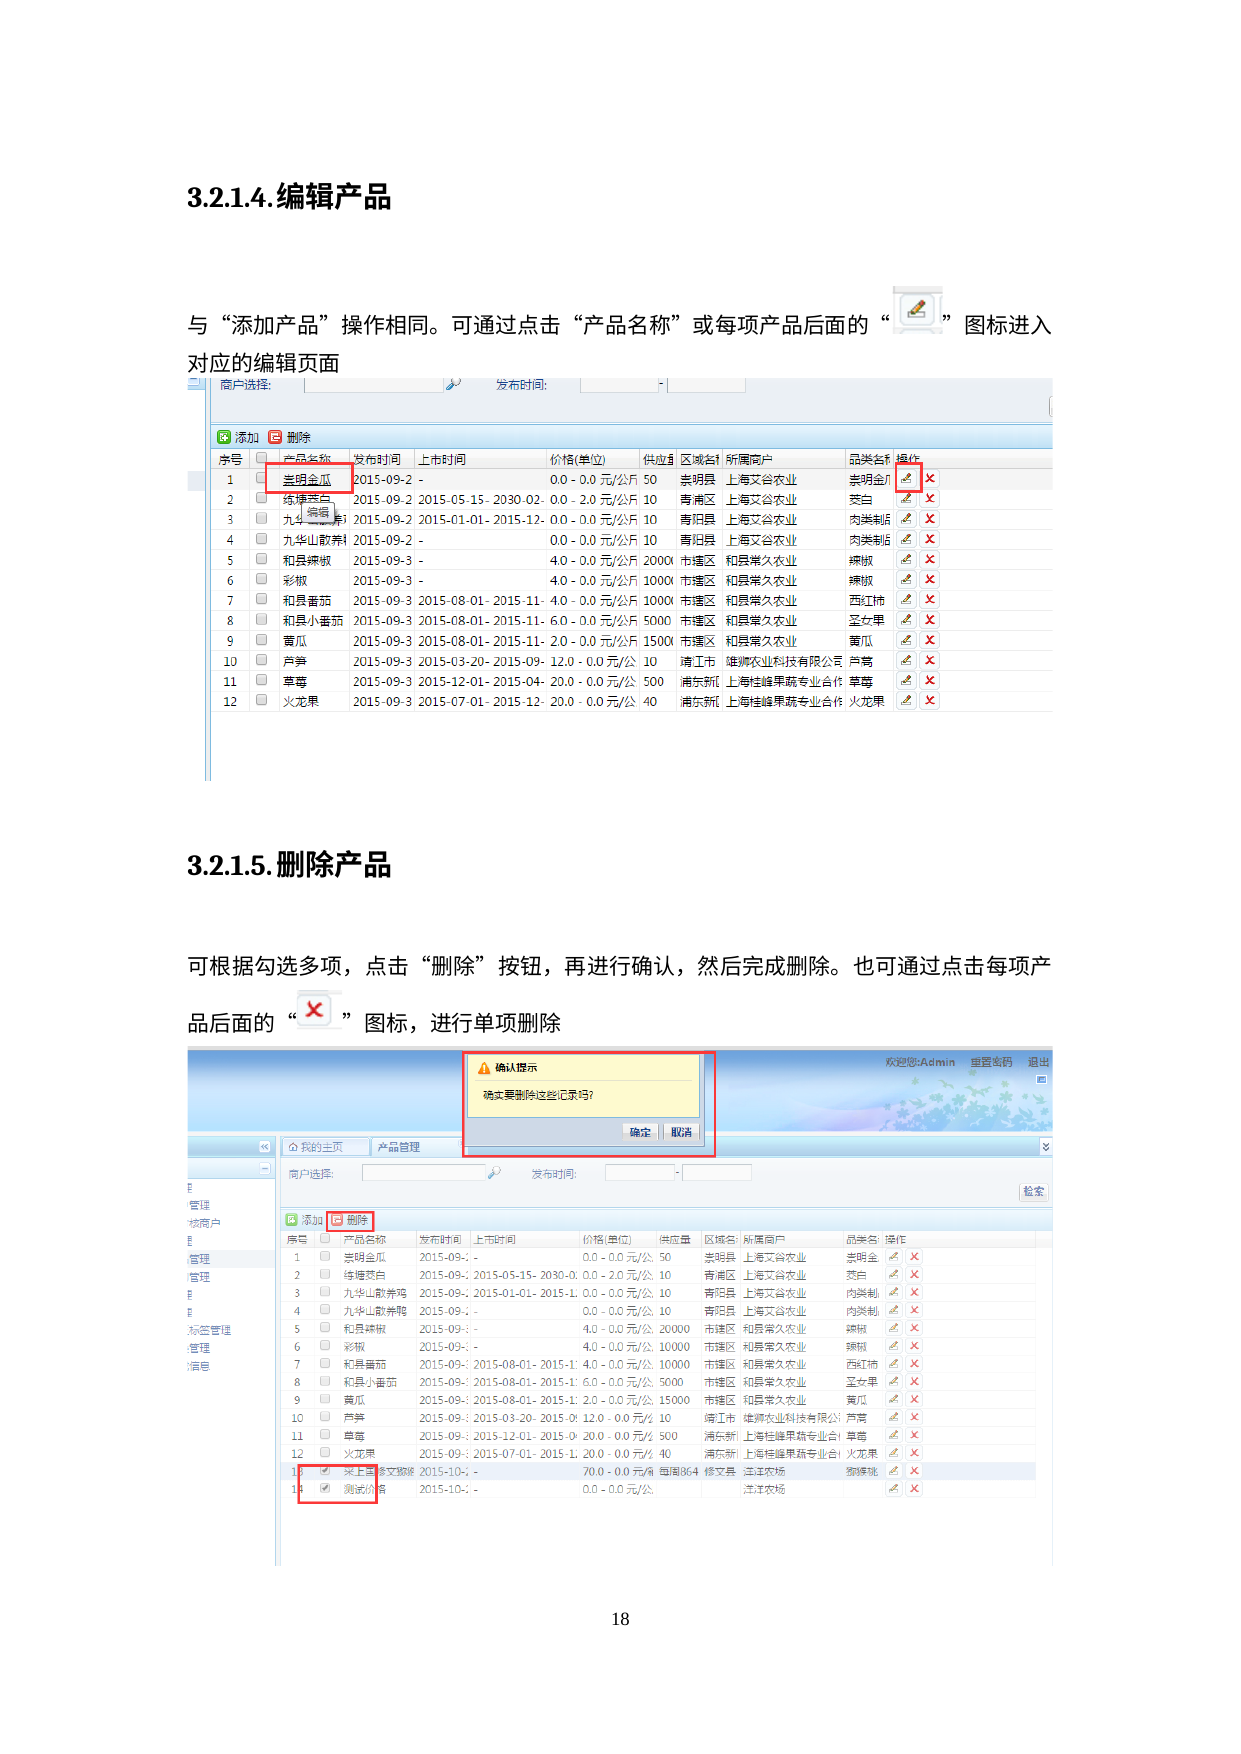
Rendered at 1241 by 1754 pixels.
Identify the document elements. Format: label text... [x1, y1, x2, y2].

text 与“添加产品”操作相同。可通过点击“产品名称”或每项产品后面的“”图标进入对应的编辑页面 [187, 281, 1053, 378]
picture [296, 990, 343, 1031]
subtitle 编辑产品 [187, 162, 1053, 227]
picture [892, 286, 943, 334]
subtitle 删除产品 [187, 830, 1053, 895]
picture [187, 378, 1053, 781]
picture [187, 1046, 1053, 1566]
text 可根据勾选多项，点击“删除”按钮，再进行确认，然后完成删除。也可通过点击每项产品后面的“”图标，进行单项删除 [187, 949, 1053, 1046]
